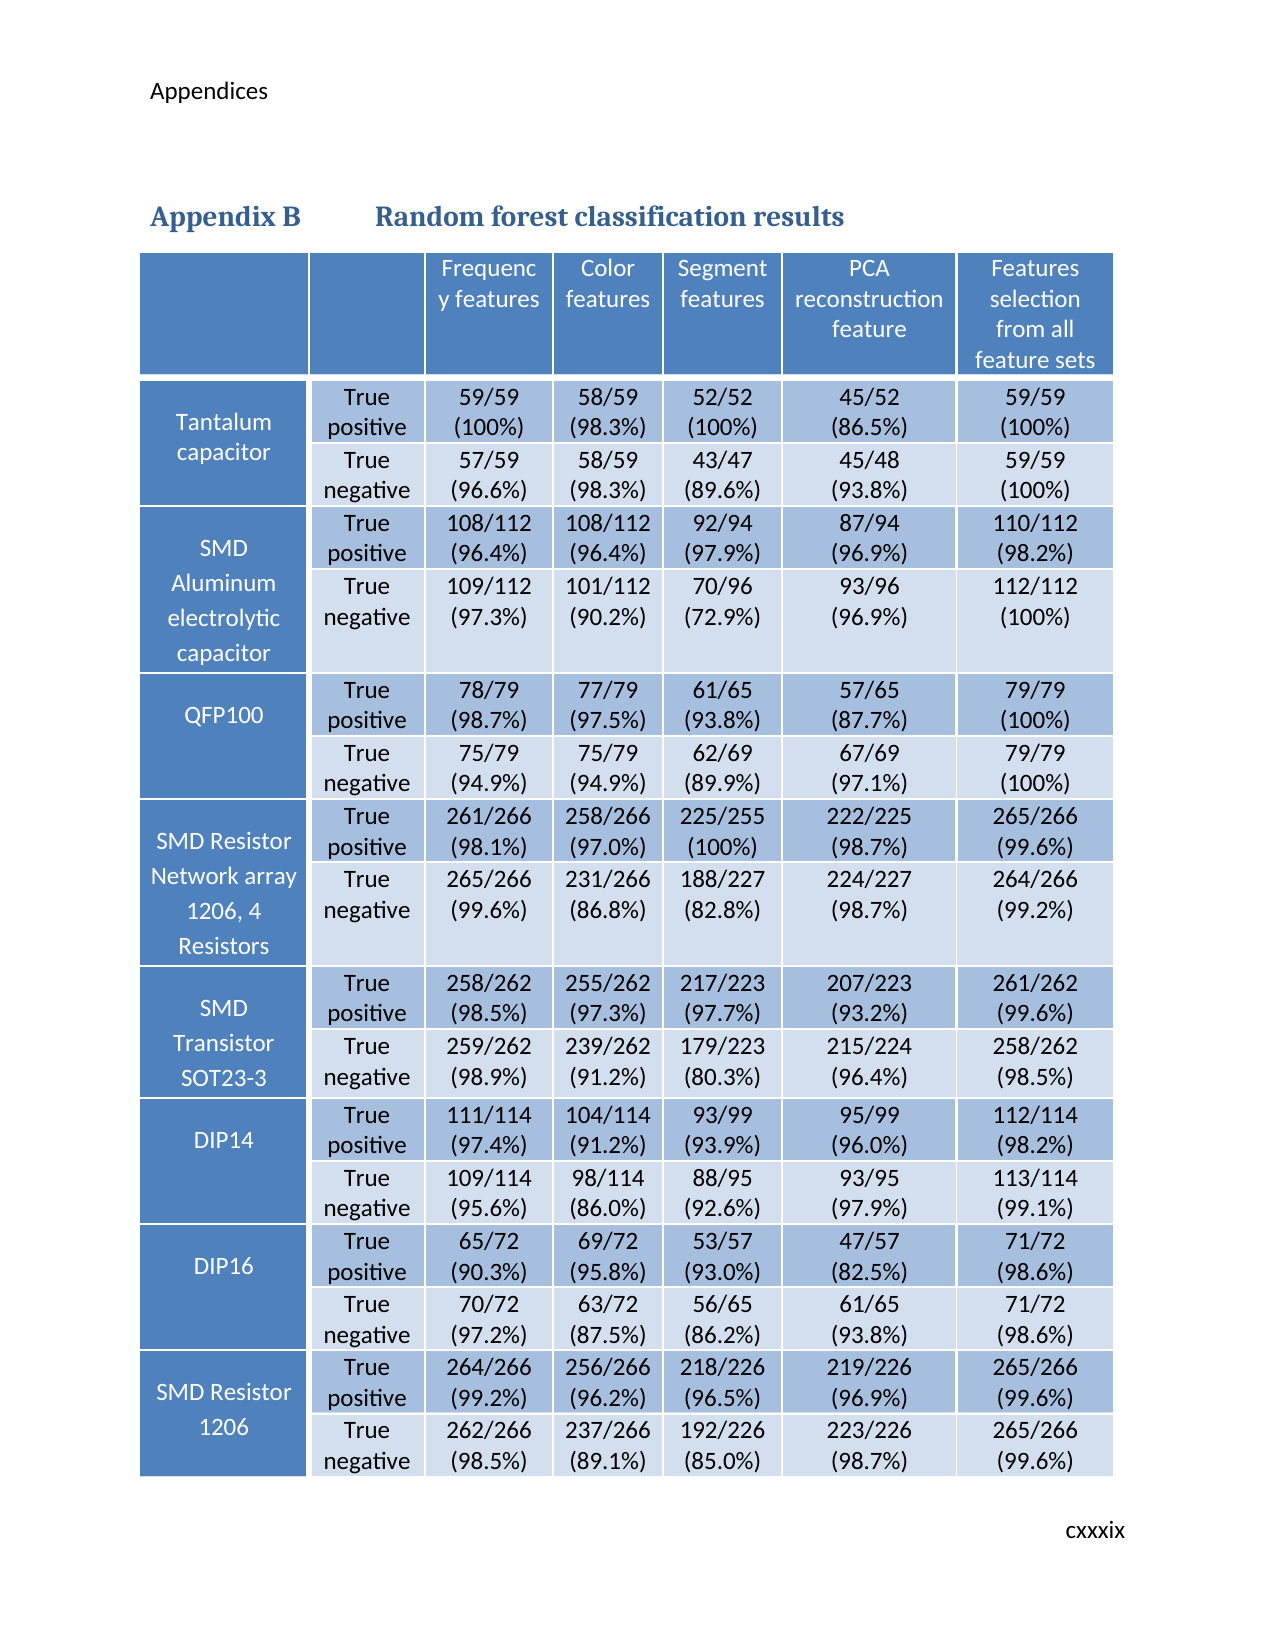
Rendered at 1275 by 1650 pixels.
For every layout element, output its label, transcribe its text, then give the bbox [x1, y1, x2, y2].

table_cell 59/59 (100%) [957, 444, 1113, 505]
table_cell 56/65 (86.2%) [664, 1288, 781, 1349]
table_cell True positive [312, 800, 424, 861]
table_cell 79/79 (100%) [958, 674, 1113, 735]
table_cell True negative [312, 444, 424, 505]
table_cell 265/266 (99.6%) [958, 800, 1113, 861]
table_cell 62/69 (89.9%) [664, 737, 781, 798]
table_cell 87/94 (96.9%) [783, 507, 955, 568]
table_header Color features [554, 253, 662, 374]
table_cell True positive [312, 381, 424, 442]
table_cell 75/79 (94.9%) [554, 737, 662, 798]
table_cell 75/79 (94.9%) [426, 737, 552, 798]
table_cell 98/114 (86.0%) [554, 1162, 662, 1223]
table_cell 45/48 (93.8%) [783, 444, 956, 505]
table_cell 70/96 (72.9%) [664, 570, 781, 672]
table_cell SMD Resistor 1206 [140, 1351, 306, 1476]
table_cell 218/226 (96.5%) [664, 1351, 781, 1412]
table_cell 88/95 (92.6%) [664, 1162, 781, 1223]
table_cell 61/65 (93.8%) [783, 1288, 956, 1349]
table_cell 239/262 (91.2%) [554, 1030, 662, 1097]
table_cell 215/224 (96.4%) [783, 1030, 956, 1097]
table_cell SMD Transistor SOT23-3 [140, 967, 306, 1097]
table_cell 256/266 (96.2%) [554, 1351, 662, 1412]
table_cell SMD Resistor Network array 1206, 4 Resistors [140, 800, 306, 965]
table_header Segment features [664, 253, 781, 374]
table_cell True positive [312, 1225, 424, 1286]
table_cell 101/112 (90.2%) [554, 570, 662, 672]
table_cell 207/223 (93.2%) [783, 967, 955, 1028]
table_cell 57/59 (96.6%) [426, 444, 552, 505]
table_cell 259/262 (98.9%) [426, 1030, 552, 1097]
table_cell True negative [312, 737, 424, 798]
table_cell 71/72 (98.6%) [958, 1225, 1113, 1286]
table_cell 79/79 (100%) [957, 737, 1113, 798]
table_cell 93/96 (96.9%) [783, 570, 956, 672]
table_cell True negative [312, 1162, 424, 1223]
table_cell 264/266 (99.2%) [426, 1351, 552, 1412]
table_cell 112/112 (100%) [957, 570, 1113, 672]
table_cell 264/266 (99.2%) [957, 863, 1113, 965]
table_cell 45/52 (86.5%) [783, 381, 955, 442]
table_cell 237/266 (89.1%) [554, 1415, 662, 1476]
table_cell 255/262 (97.3%) [554, 967, 662, 1028]
table_cell 93/99 (93.9%) [664, 1099, 781, 1160]
table_cell 108/112 (96.4%) [426, 507, 552, 568]
table_cell 225/255 (100%) [664, 800, 781, 861]
table_cell True positive [312, 1351, 424, 1412]
table_cell 188/227 (82.8%) [664, 863, 781, 965]
table_cell 265/266 (99.6%) [957, 1415, 1113, 1476]
table_cell 43/47 (89.6%) [664, 444, 781, 505]
table_cell 110/112 (98.2%) [958, 507, 1113, 568]
table_cell 70/72 (97.2%) [426, 1288, 552, 1349]
table_cell 92/94 (97.9%) [664, 507, 781, 568]
table_cell True positive [312, 674, 424, 735]
table_cell True negative [312, 1030, 424, 1097]
table_cell True negative [312, 863, 424, 965]
table_cell 113/114 (99.1%) [957, 1162, 1113, 1223]
table_cell 217/223 (97.7%) [664, 967, 781, 1028]
list Random forest classification results [150, 200, 1125, 233]
table_cell 57/65 (87.7%) [783, 674, 955, 735]
table_cell DIP16 [140, 1225, 306, 1349]
table_cell 224/227 (98.7%) [783, 863, 956, 965]
table_cell 78/79 (98.7%) [426, 674, 552, 735]
table_cell 258/266 (97.0%) [554, 800, 662, 861]
table_cell 71/72 (98.6%) [957, 1288, 1113, 1349]
table_cell 61/65 (93.8%) [664, 674, 781, 735]
table_cell 93/95 (97.9%) [783, 1162, 956, 1223]
table_cell 111/114 (97.4%) [426, 1099, 552, 1160]
table_cell 47/57 (82.5%) [783, 1225, 955, 1286]
table_cell 265/266 (99.6%) [426, 863, 552, 965]
table_cell True positive [312, 507, 424, 568]
table_header PCA reconstruction feature [783, 253, 955, 374]
table_cell True negative [312, 1288, 424, 1349]
table_cell 231/266 (86.8%) [554, 863, 662, 965]
table_cell 109/112 (97.3%) [426, 570, 552, 672]
table_cell QFP100 [140, 674, 306, 798]
table_cell Tantalum capacitor [140, 381, 306, 505]
table_cell 59/59 (100%) [958, 381, 1113, 442]
table_cell 95/99 (96.0%) [783, 1099, 955, 1160]
table_header Frequency features [426, 253, 552, 374]
table_cell 58/59 (98.3%) [554, 444, 662, 505]
table_cell 261/266 (98.1%) [426, 800, 552, 861]
table_cell 77/79 (97.5%) [554, 674, 662, 735]
table_cell 53/57 (93.0%) [664, 1225, 781, 1286]
table_cell 69/72 (95.8%) [554, 1225, 662, 1286]
table_cell True negative [312, 1415, 424, 1476]
table_cell 258/262 (98.5%) [957, 1030, 1113, 1097]
table_header [140, 253, 308, 374]
table_cell 262/266 (98.5%) [426, 1415, 552, 1476]
table_cell 52/52 (100%) [664, 381, 781, 442]
table_cell True positive [312, 1099, 424, 1160]
table_header [310, 253, 424, 374]
table_cell DIP14 [140, 1099, 306, 1223]
table_cell 265/266 (99.6%) [958, 1351, 1113, 1412]
table_cell 109/114 (95.6%) [426, 1162, 552, 1223]
table_cell True positive [312, 967, 424, 1028]
table_cell 58/59 (98.3%) [554, 381, 662, 442]
table_cell 65/72 (90.3%) [426, 1225, 552, 1286]
table_header Features selection from all feature sets [958, 253, 1113, 374]
table_cell 179/223 (80.3%) [664, 1030, 781, 1097]
table_cell 261/262 (99.6%) [958, 967, 1113, 1028]
table_cell 59/59 (100%) [426, 381, 552, 442]
table_cell 67/69 (97.1%) [783, 737, 956, 798]
table_cell SMD Aluminum electrolytic capacitor [140, 507, 306, 672]
table_cell 108/112 (96.4%) [554, 507, 662, 568]
table_cell 104/114 (91.2%) [554, 1099, 662, 1160]
table_cell True negative [312, 570, 424, 672]
table_cell 223/226 (98.7%) [783, 1415, 956, 1476]
table_cell 63/72 (87.5%) [554, 1288, 662, 1349]
table_cell 258/262 (98.5%) [426, 967, 552, 1028]
table_cell 192/226 (85.0%) [664, 1415, 781, 1476]
table_cell 219/226 (96.9%) [783, 1351, 955, 1412]
table_cell 222/225 (98.7%) [783, 800, 955, 861]
table_cell 112/114 (98.2%) [958, 1099, 1113, 1160]
